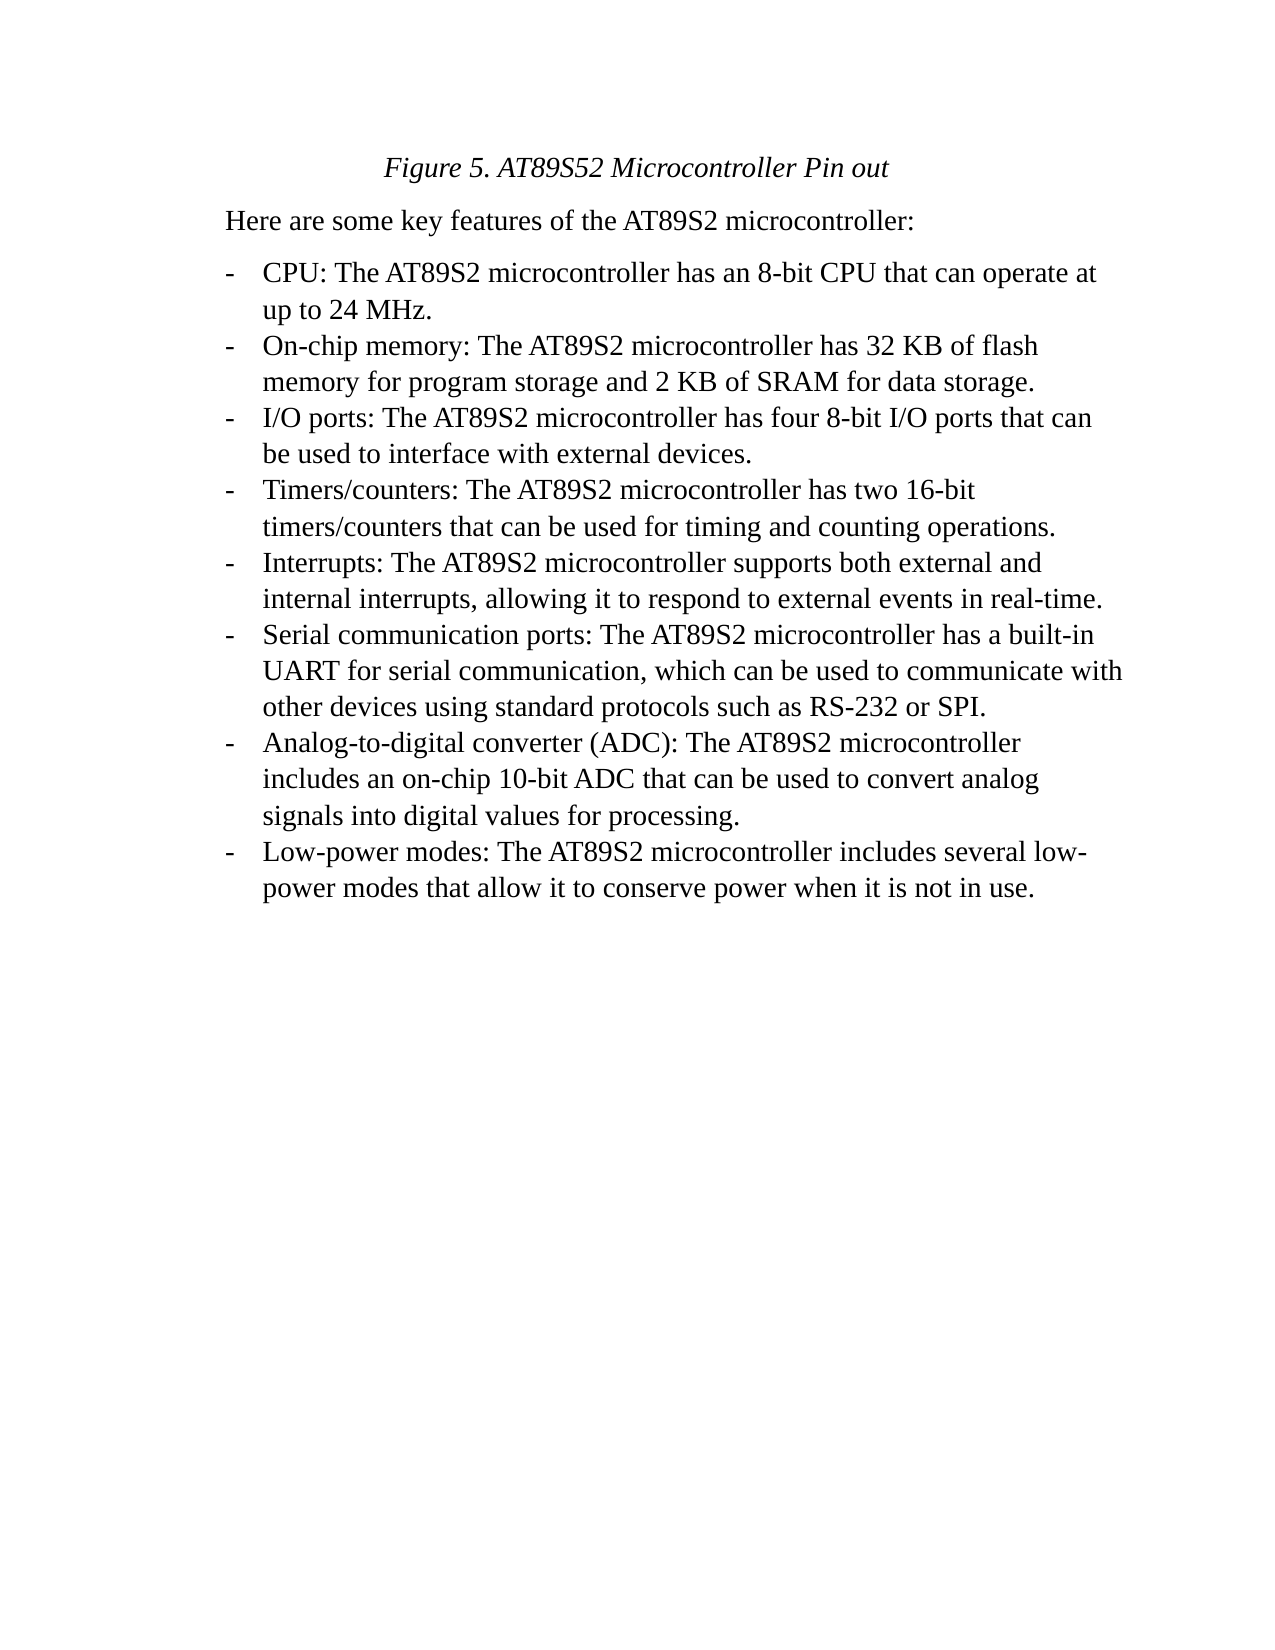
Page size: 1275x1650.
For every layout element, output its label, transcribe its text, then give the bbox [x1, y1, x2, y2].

list CPU: The AT89S2 microcontroller has an 8-bit CPU that can operate at up to 24 MHz. [225, 256, 1125, 325]
text Figure 5. AT89S52 Microcontroller Pin out [150, 150, 1125, 183]
list I/O ports: The AT89S2 microcontroller has four 8-bit I/O ports that can be used to interface with external devices. [225, 400, 1125, 470]
list Timers/counters: The AT89S2 microcontroller has two 16-bit timers/counters that can be used for timing and counting operations. [225, 472, 1125, 542]
list Serial communication ports: The AT89S2 microcontroller has a built-in UART for serial communication, which can be used to communicate with other devices using standard protocols such as RS-232 or SPI. [225, 617, 1125, 723]
list Low-power modes: The AT89S2 microcontroller includes several low-power modes that allow it to conserve power when it is not in use. [225, 834, 1125, 904]
list Analog-to-digital converter (ADC): The AT89S2 microcontroller includes an on-chip 10-bit ADC that can be used to convert analog signals into digital values for processing. [225, 726, 1125, 831]
text Here are some key features of the AT89S2 microcontroller: [187, 203, 1125, 236]
list On-chip memory: The AT89S2 microcontroller has 32 KB of flash memory for program storage and 2 KB of SRAM for data storage. [225, 328, 1125, 398]
list Interrupts: The AT89S2 microcontroller supports both external and internal interrupts, allowing it to respond to external events in real-time. [225, 545, 1125, 614]
